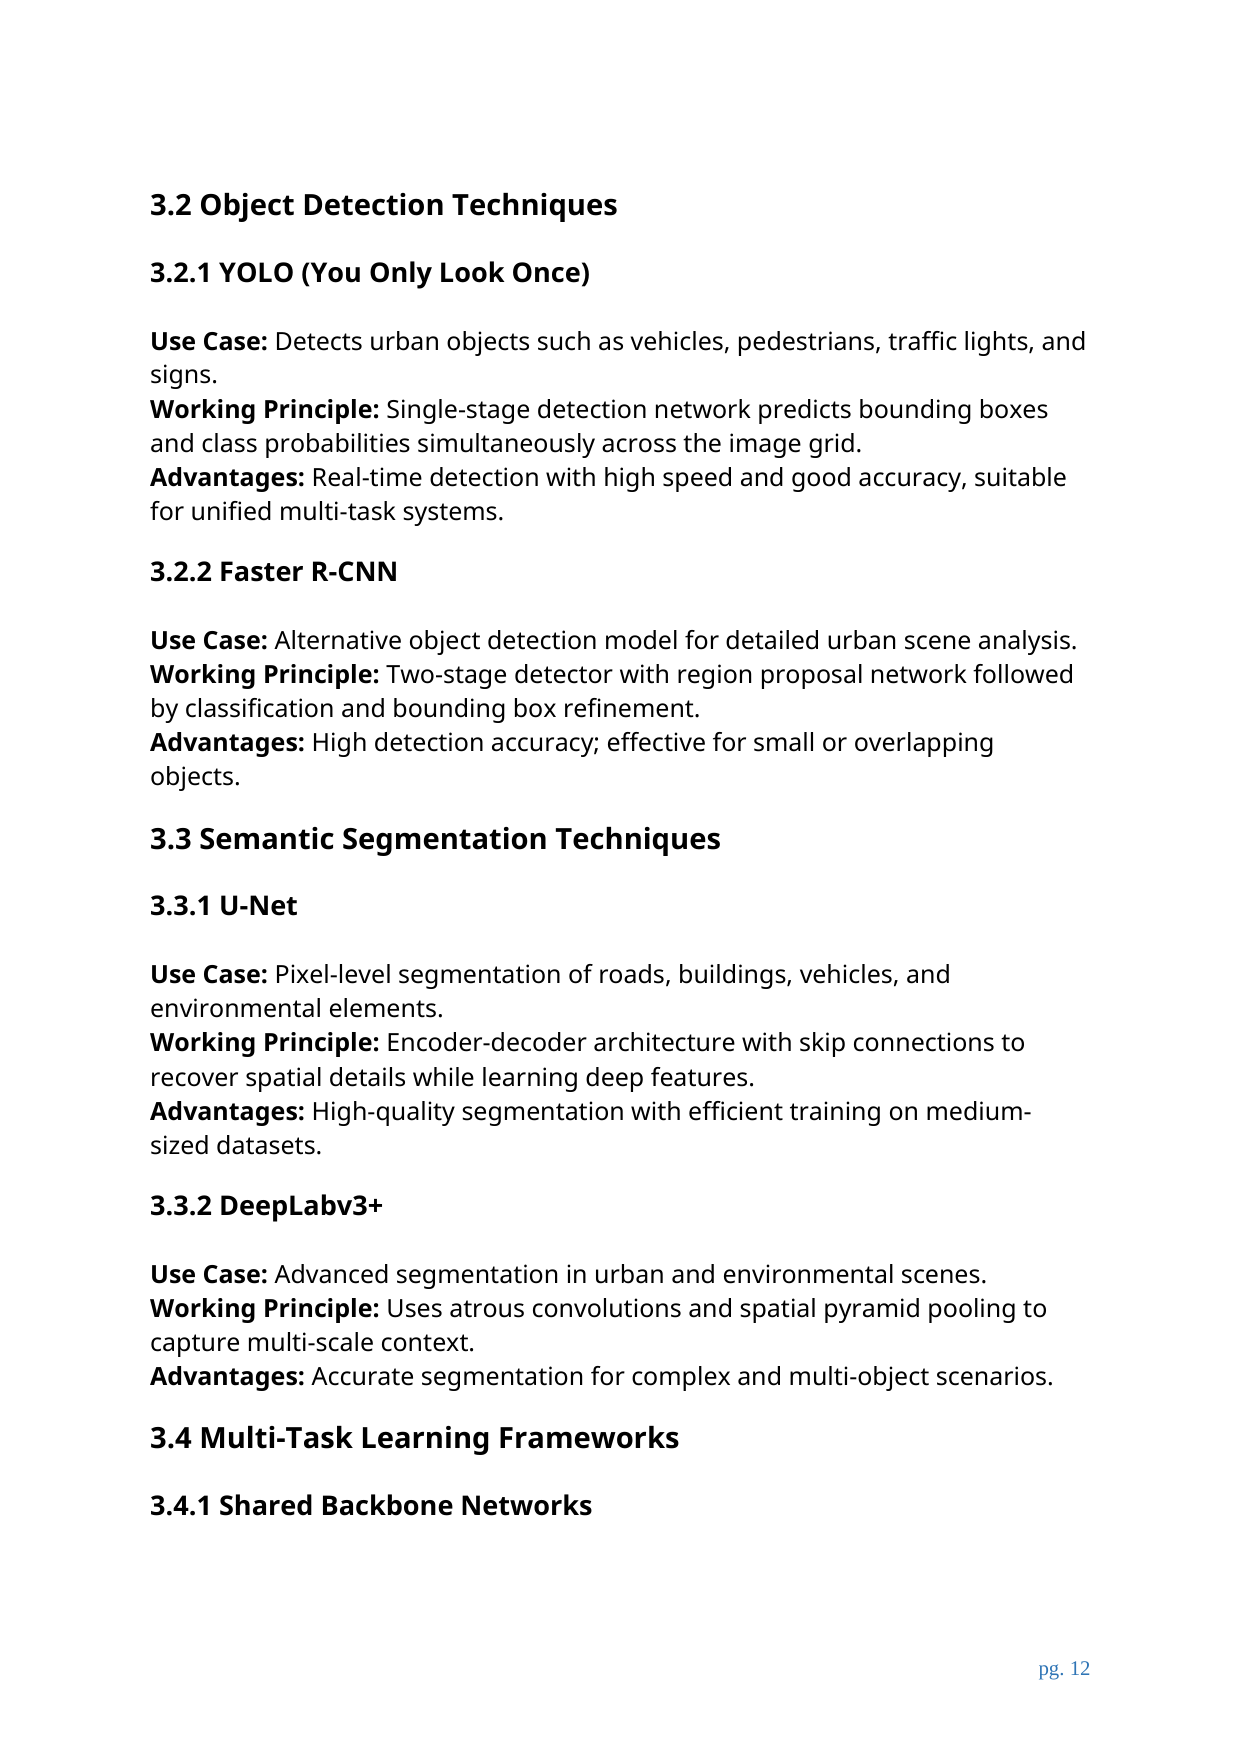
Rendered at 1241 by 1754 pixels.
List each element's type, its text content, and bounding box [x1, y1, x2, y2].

text Use Case: Pixel-level segmentation of roads, buildings, vehicles, and environmental elements. Working Principle: Encoder-decoder architecture with skip connections to recover spatial details while learning deep features. Advantages: High-quality segmentation with efficient training on medium-sized datasets. [150, 957, 1090, 1161]
text 3.3 Semantic Segmentation Techniques [150, 818, 1090, 858]
text 3.2.2 Faster R-CNN [150, 552, 1090, 589]
text 3.2.1 YOLO (You Only Look Once) [150, 253, 1090, 290]
text 3.2 Object Detection Techniques [150, 184, 1090, 224]
text 3.4.1 Shared Backbone Networks [150, 1487, 1090, 1523]
text Use Case: Detects urban objects such as vehicles, pedestrians, traffic lights, and signs. Working Principle: Single-stage detection network predicts bounding boxes and class probabilities simultaneously across the image grid. Advantages: Real-time detection with high speed and good accuracy, suitable for unified multi-task systems. [150, 323, 1090, 527]
text Use Case: Alternative object detection model for detailed urban scene analysis. Working Principle: Two-stage detector with region proposal network followed by classification and bounding box refinement. Advantages: High detection accuracy; effective for small or overlapping objects. [150, 623, 1090, 793]
text 3.3.1 U-Net [150, 887, 1090, 924]
text 3.4 Multi-Task Learning Frameworks [150, 1418, 1090, 1457]
text 3.3.2 DeepLabv3+ [150, 1186, 1090, 1223]
text Use Case: Advanced segmentation in urban and environmental scenes. Working Principle: Uses atrous convolutions and spatial pyramid pooling to capture multi-scale context. Advantages: Accurate segmentation for complex and multi-object scenarios. [150, 1256, 1090, 1393]
